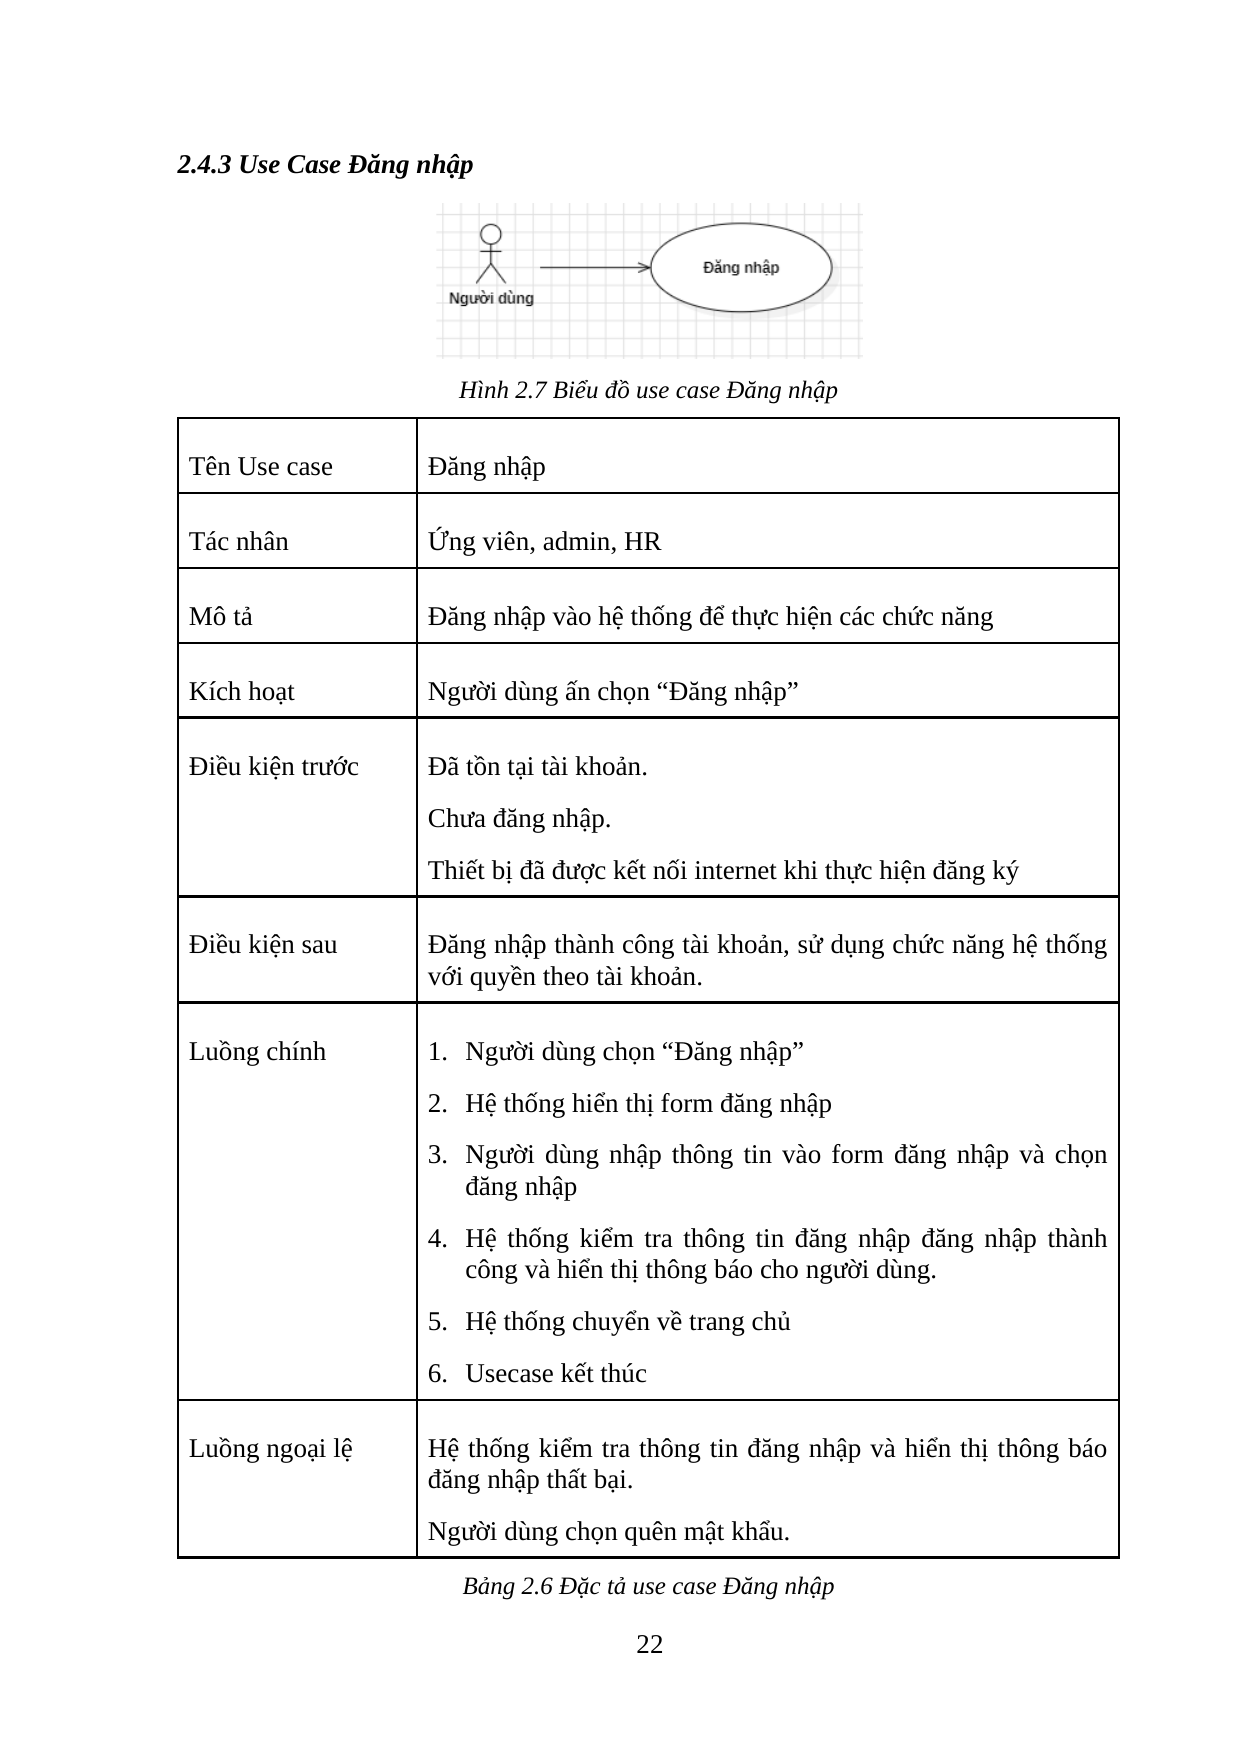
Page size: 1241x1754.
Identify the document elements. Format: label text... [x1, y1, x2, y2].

subtitle 2.4.3 Use Case Đăng nhập [177, 148, 1122, 179]
table_cell Người dùng chọn “Đăng nhập” Hệ thống hiển thị form đăng nhập Người dùng nhập thông tin vào form đăng nhập và chọn đăng nhập Hệ thống kiểm tra thông tin đăng nhập đăng nhập thành công và hiển thị thông báo cho người dùng. Hệ thống chuyển về trang chủ Usecase kết thúc [418, 1004, 1118, 1398]
table_cell Đăng nhập vào hệ thống để thực hiện các chức năng [418, 569, 1118, 642]
table_cell Mô tả [179, 569, 416, 642]
table_cell Tác nhân [179, 494, 416, 567]
table_cell Điều kiện sau [179, 898, 416, 1001]
table_cell Người dùng ấn chọn “Đăng nhập” [418, 644, 1118, 716]
table_cell Đăng nhập thành công tài khoản, sử dụng chức năng hệ thống với quyền theo tài khoản. [418, 898, 1118, 1001]
table_header Đăng nhập [418, 419, 1118, 492]
table_cell Ứng viên, admin, HR [418, 494, 1118, 567]
table_cell Hệ thống kiểm tra thông tin đăng nhập và hiển thị thông báo đăng nhập thất bại. Người dùng chọn quên mật khẩu. [418, 1401, 1118, 1556]
table_cell Kích hoạt [179, 644, 416, 716]
table_cell Luồng chính [179, 1004, 416, 1398]
table_cell Đã tồn tại tài khoản. Chưa đăng nhập. Thiết bị đã được kết nối internet khi thực hiện đăng ký [418, 719, 1118, 895]
table_cell Điều kiện trước [179, 719, 416, 895]
table_cell Luồng ngoại lệ [179, 1401, 416, 1556]
table_header Tên Use case [179, 419, 416, 492]
picture [436, 203, 863, 359]
